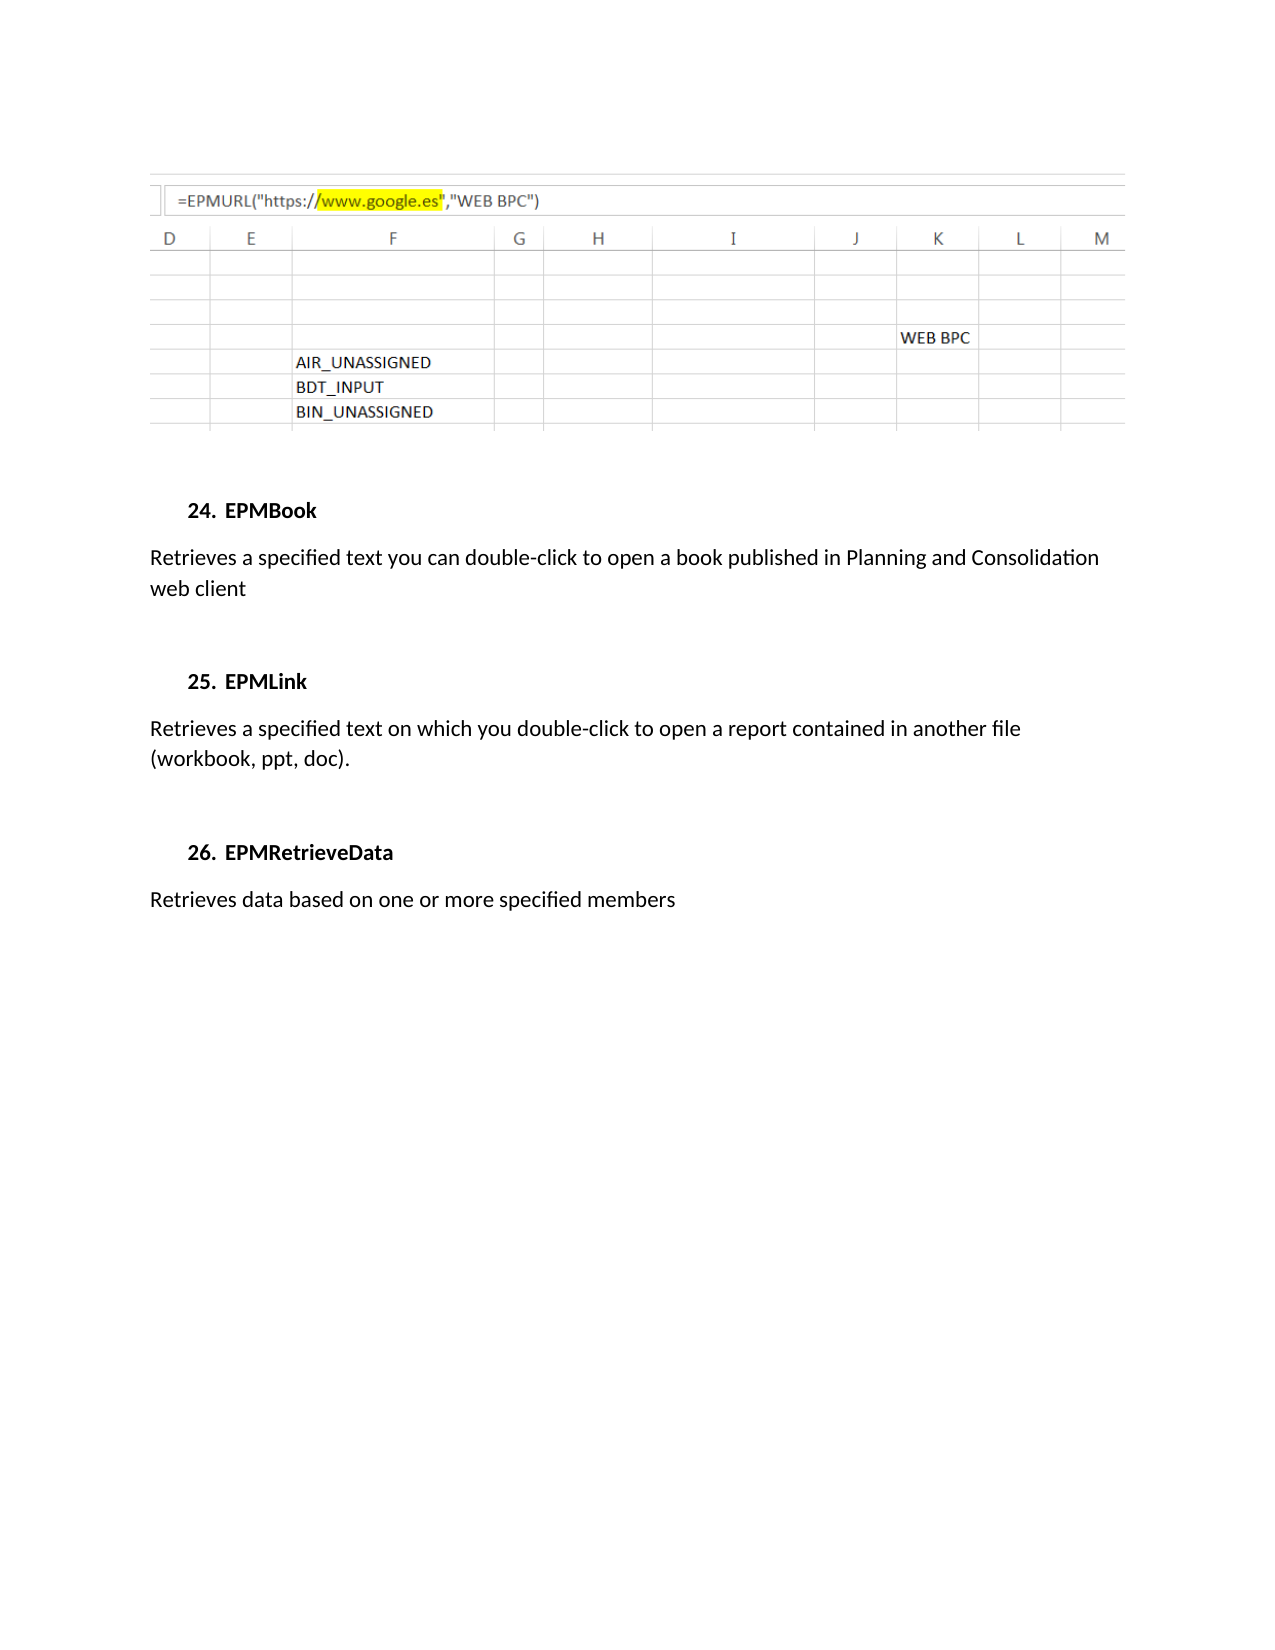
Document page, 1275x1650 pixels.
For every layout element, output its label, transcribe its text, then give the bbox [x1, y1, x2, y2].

text Retrieves data based on one or more specified members [150, 885, 1125, 913]
text Retrieves a specified text on which you double-click to open a report contained in another file (workbook, ppt, doc). [150, 714, 1125, 773]
list EPMBook [187, 497, 1125, 525]
picture [150, 150, 1125, 431]
list EPMLink [187, 667, 1125, 696]
text Retrieves a specified text you can double-click to open a book published in Planning and Consolidation web client [150, 543, 1125, 602]
list EPMRetrieveData [187, 838, 1125, 866]
